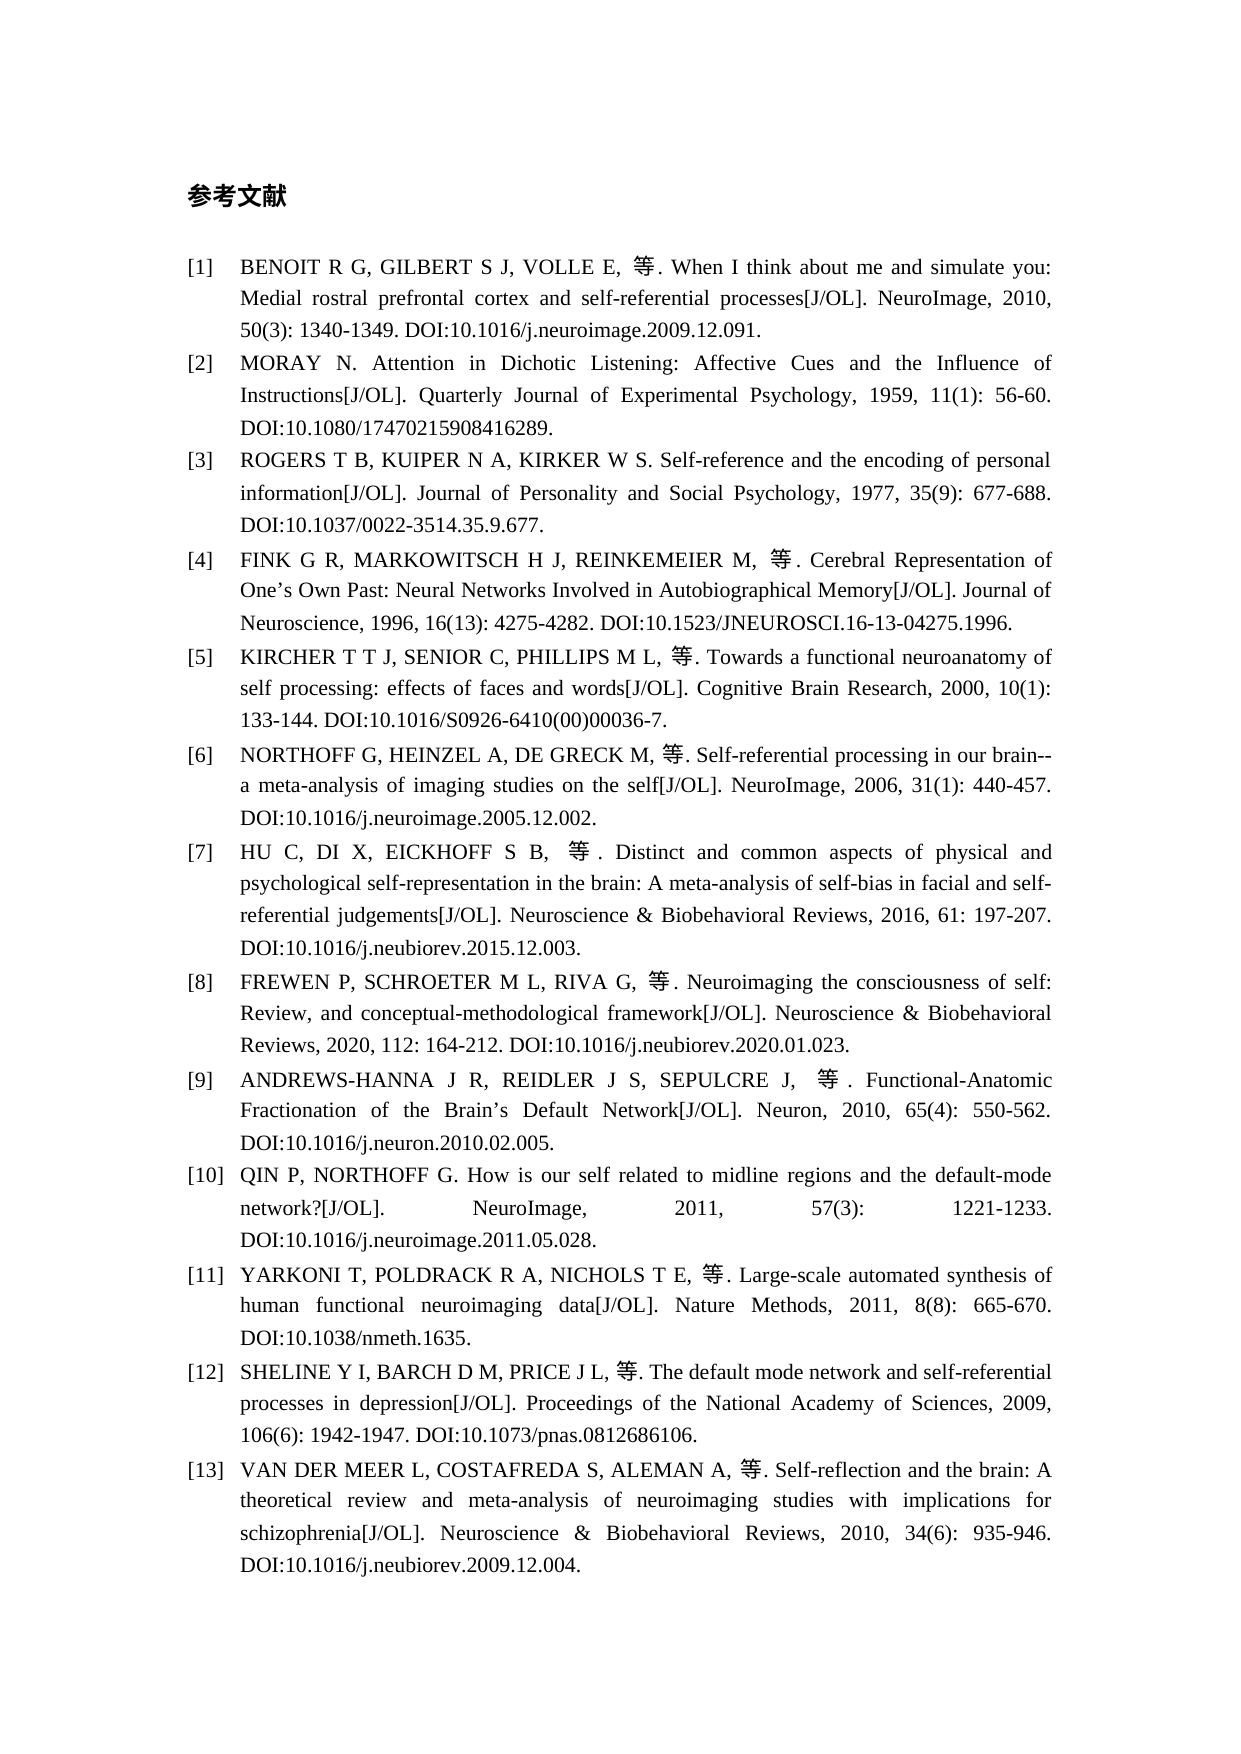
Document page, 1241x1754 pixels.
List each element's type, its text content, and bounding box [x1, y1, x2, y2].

text [10] QIN P, NORTHOFF G. How is our self related to midline regions and the default-mode network?[J/OL]. NeuroImage, 2011, 57(3): 1221-1233. DOI:10.1016/j.neuroimage.2011.05.028. [187, 1159, 1053, 1256]
text [7] HU C, DI X, EICKHOFF S B, 等. Distinct and common aspects of physical and psychological self-representation in the brain: A meta-analysis of self-bias in facial and self-referential judgements[J/OL]. Neuroscience & Biobehavioral Reviews, 2016, 61: 197-207. DOI:10.1016/j.neubiorev.2015.12.003. [187, 834, 1053, 964]
text [9] ANDREWS-HANNA J R, REIDLER J S, SEPULCRE J, 等. Functional-Anatomic Fractionation of the Brain’s Default Network[J/OL]. Neuron, 2010, 65(4): 550-562. DOI:10.1016/j.neuron.2010.02.005. [187, 1061, 1053, 1159]
text 参考文献 [187, 162, 1031, 227]
text [11] YARKONI T, POLDRACK R A, NICHOLS T E, 等. Large-scale automated synthesis of human functional neuroimaging data[J/OL]. Nature Methods, 2011, 8(8): 665-670. DOI:10.1038/nmeth.1635. [187, 1256, 1053, 1354]
text [4] FINK G R, MARKOWITSCH H J, REINKEMEIER M, 等. Cerebral Representation of One’s Own Past: Neural Networks Involved in Autobiographical Memory[J/OL]. Journal of Neuroscience, 1996, 16(13): 4275-4282. DOI:10.1523/JNEUROSCI.16-13-04275.1996. [187, 541, 1053, 639]
text [6] NORTHOFF G, HEINZEL A, DE GRECK M, 等. Self-referential processing in our brain--a meta-analysis of imaging studies on the self[J/OL]. NeuroImage, 2006, 31(1): 440-457. DOI:10.1016/j.neuroimage.2005.12.002. [187, 736, 1053, 834]
text [3] ROGERS T B, KUIPER N A, KIRKER W S. Self-reference and the encoding of personal information[J/OL]. Journal of Personality and Social Psychology, 1977, 35(9): 677-688. DOI:10.1037/0022-3514.35.9.677. [187, 444, 1053, 541]
text [13] VAN DER MEER L, COSTAFREDA S, ALEMAN A, 等. Self-reflection and the brain: A theoretical review and meta-analysis of neuroimaging studies with implications for schizophrenia[J/OL]. Neuroscience & Biobehavioral Reviews, 2010, 34(6): 935-946. DOI:10.1016/j.neubiorev.2009.12.004. [187, 1451, 1053, 1581]
text [1] BENOIT R G, GILBERT S J, VOLLE E, 等. When I think about me and simulate you: Medial rostral prefrontal cortex and self-referential processes[J/OL]. NeuroImage, 2010, 50(3): 1340-1349. DOI:10.1016/j.neuroimage.2009.12.091. [187, 249, 1053, 346]
text [8] FREWEN P, SCHROETER M L, RIVA G, 等. Neuroimaging the consciousness of self: Review, and conceptual-methodological framework[J/OL]. Neuroscience & Biobehavioral Reviews, 2020, 112: 164-212. DOI:10.1016/j.neubiorev.2020.01.023. [187, 964, 1053, 1061]
text [2] MORAY N. Attention in Dichotic Listening: Affective Cues and the Influence of Instructions[J/OL]. Quarterly Journal of Experimental Psychology, 1959, 11(1): 56-60. DOI:10.1080/17470215908416289. [187, 346, 1053, 444]
text [12] SHELINE Y I, BARCH D M, PRICE J L, 等. The default mode network and self-referential processes in depression[J/OL]. Proceedings of the National Academy of Sciences, 2009, 106(6): 1942-1947. DOI:10.1073/pnas.0812686106. [187, 1354, 1053, 1451]
text [5] KIRCHER T T J, SENIOR C, PHILLIPS M L, 等. Towards a functional neuroanatomy of self processing: effects of faces and words[J/OL]. Cognitive Brain Research, 2000, 10(1): 133-144. DOI:10.1016/S0926-6410(00)00036-7. [187, 639, 1053, 736]
